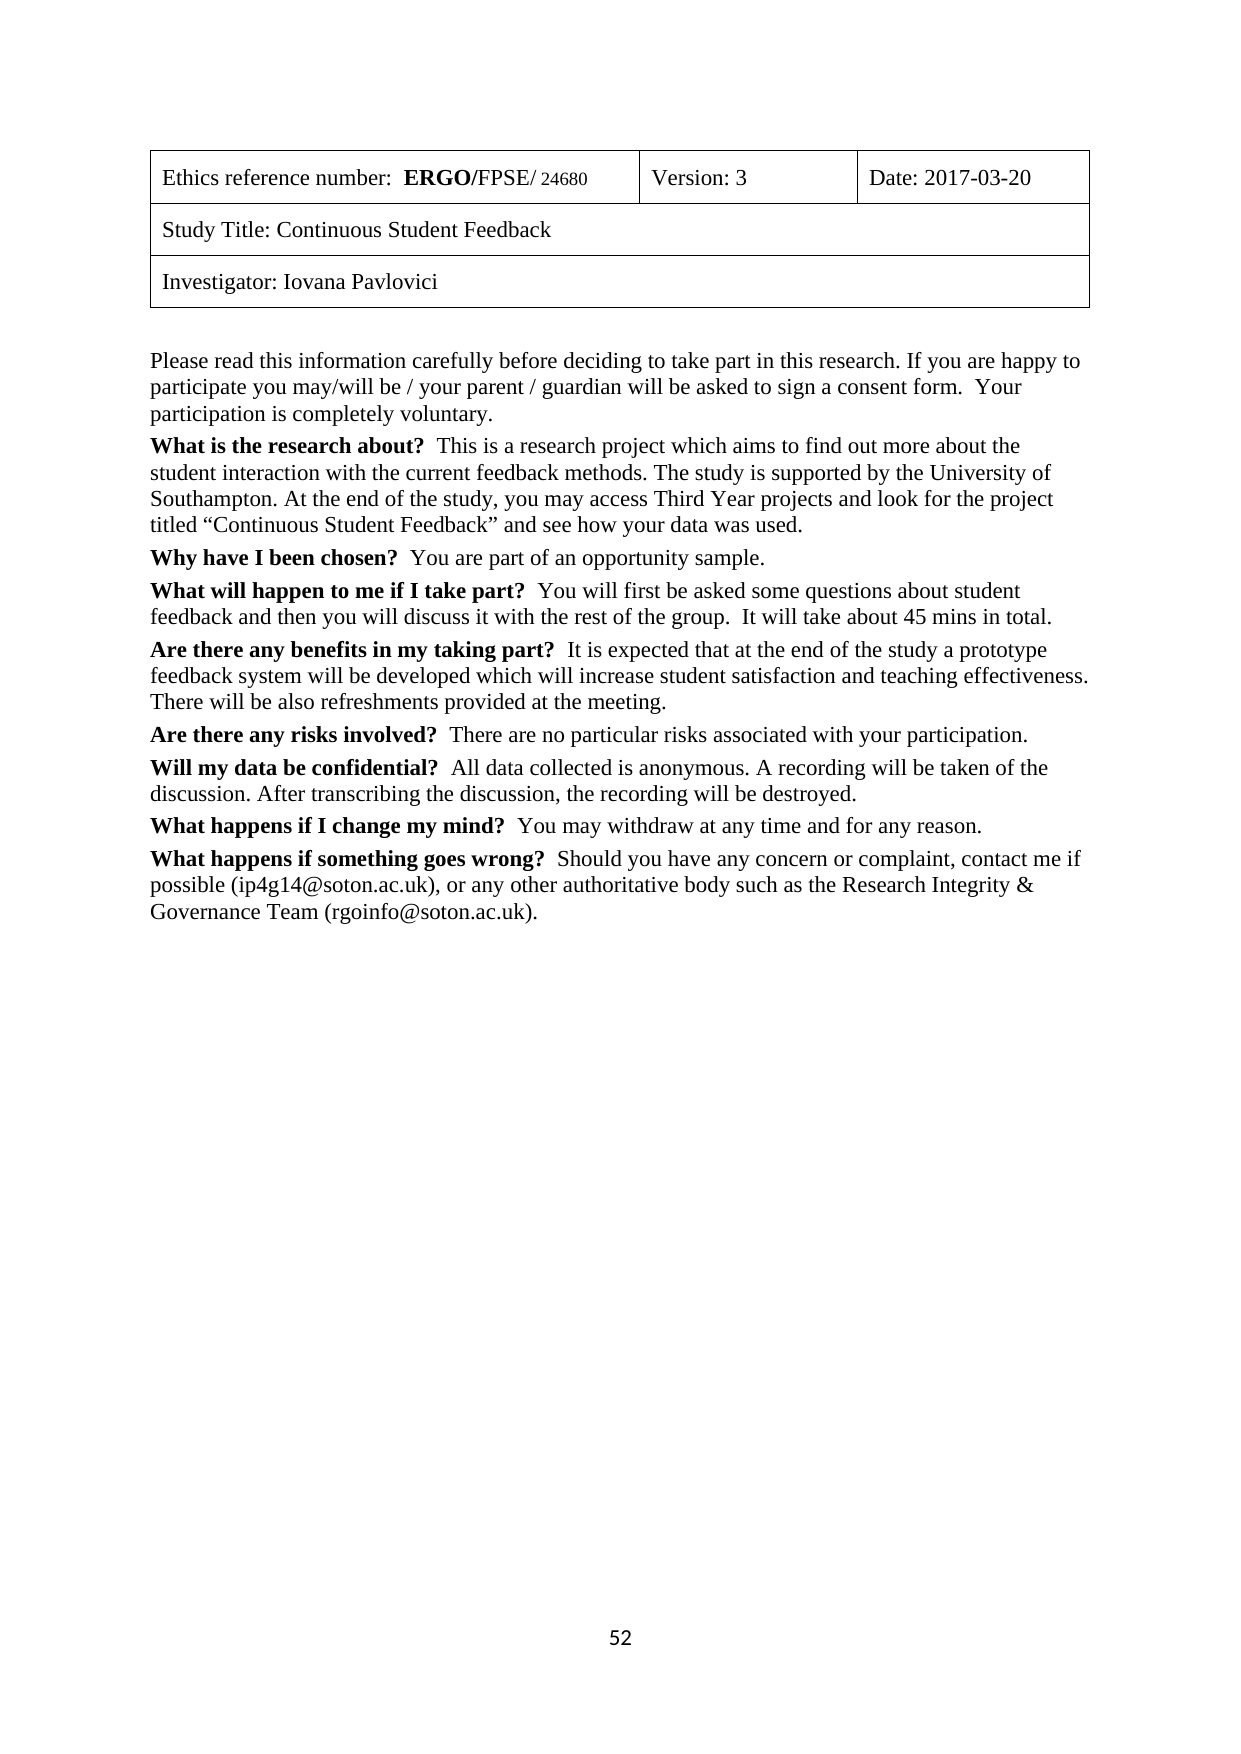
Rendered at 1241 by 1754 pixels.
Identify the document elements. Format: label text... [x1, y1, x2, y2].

text Why have I been chosen? You are part of an opportunity sample. [150, 544, 1090, 570]
text Will my data be confidential? All data collected is anonymous. A recording will be taken of the discussion. After transcribing the discussion, the recording will be destroyed. [150, 753, 1090, 806]
table_cell Investigator: Iovana Pavlovici [151, 256, 1089, 307]
text Please read this information carefully before deciding to take part in this research. If you are happy to participate you may/will be / your parent / guardian will be asked to sign a consent form. Your participation is completely voluntary. [150, 347, 1090, 426]
table_header Ethics reference number: ERGO/FPSE/ 24680 [151, 151, 639, 202]
text Are there any risks involved? There are no particular risks associated with your participation. [150, 721, 1090, 747]
text What will happen to me if I take part? You will first be asked some questions about student feedback and then you will discuss it with the rest of the group. It will take about 45 mins in total. [150, 577, 1090, 629]
table_header Date: 2017-03-20 [858, 151, 1089, 202]
table_header Version: 3 [640, 151, 857, 202]
text What happens if something goes wrong? Should you have any concern or complaint, contact me if possible (ip4g14@soton.ac.uk), or any other authoritative body such as the Research Integrity & Governance Team (rgoinfo@soton.ac.uk). [150, 845, 1090, 924]
table_cell Study Title: Continuous Student Feedback [151, 204, 1089, 255]
text What happens if I change my mind? You may withdraw at any time and for any reason. [150, 812, 1090, 839]
text Are there any benefits in my taking part? It is expected that at the end of the study a prototype feedback system will be developed which will increase student satisfaction and teaching effectiveness. There will be also refreshments provided at the meeting. [150, 636, 1090, 715]
text What is the research about? This is a research project which aims to find out more about the student interaction with the current feedback methods. The study is supported by the University of Southampton. At the end of the study, you may access Third Year projects and look for the project titled “Continuous Student Feedback” and see how your data was used. [150, 432, 1090, 538]
